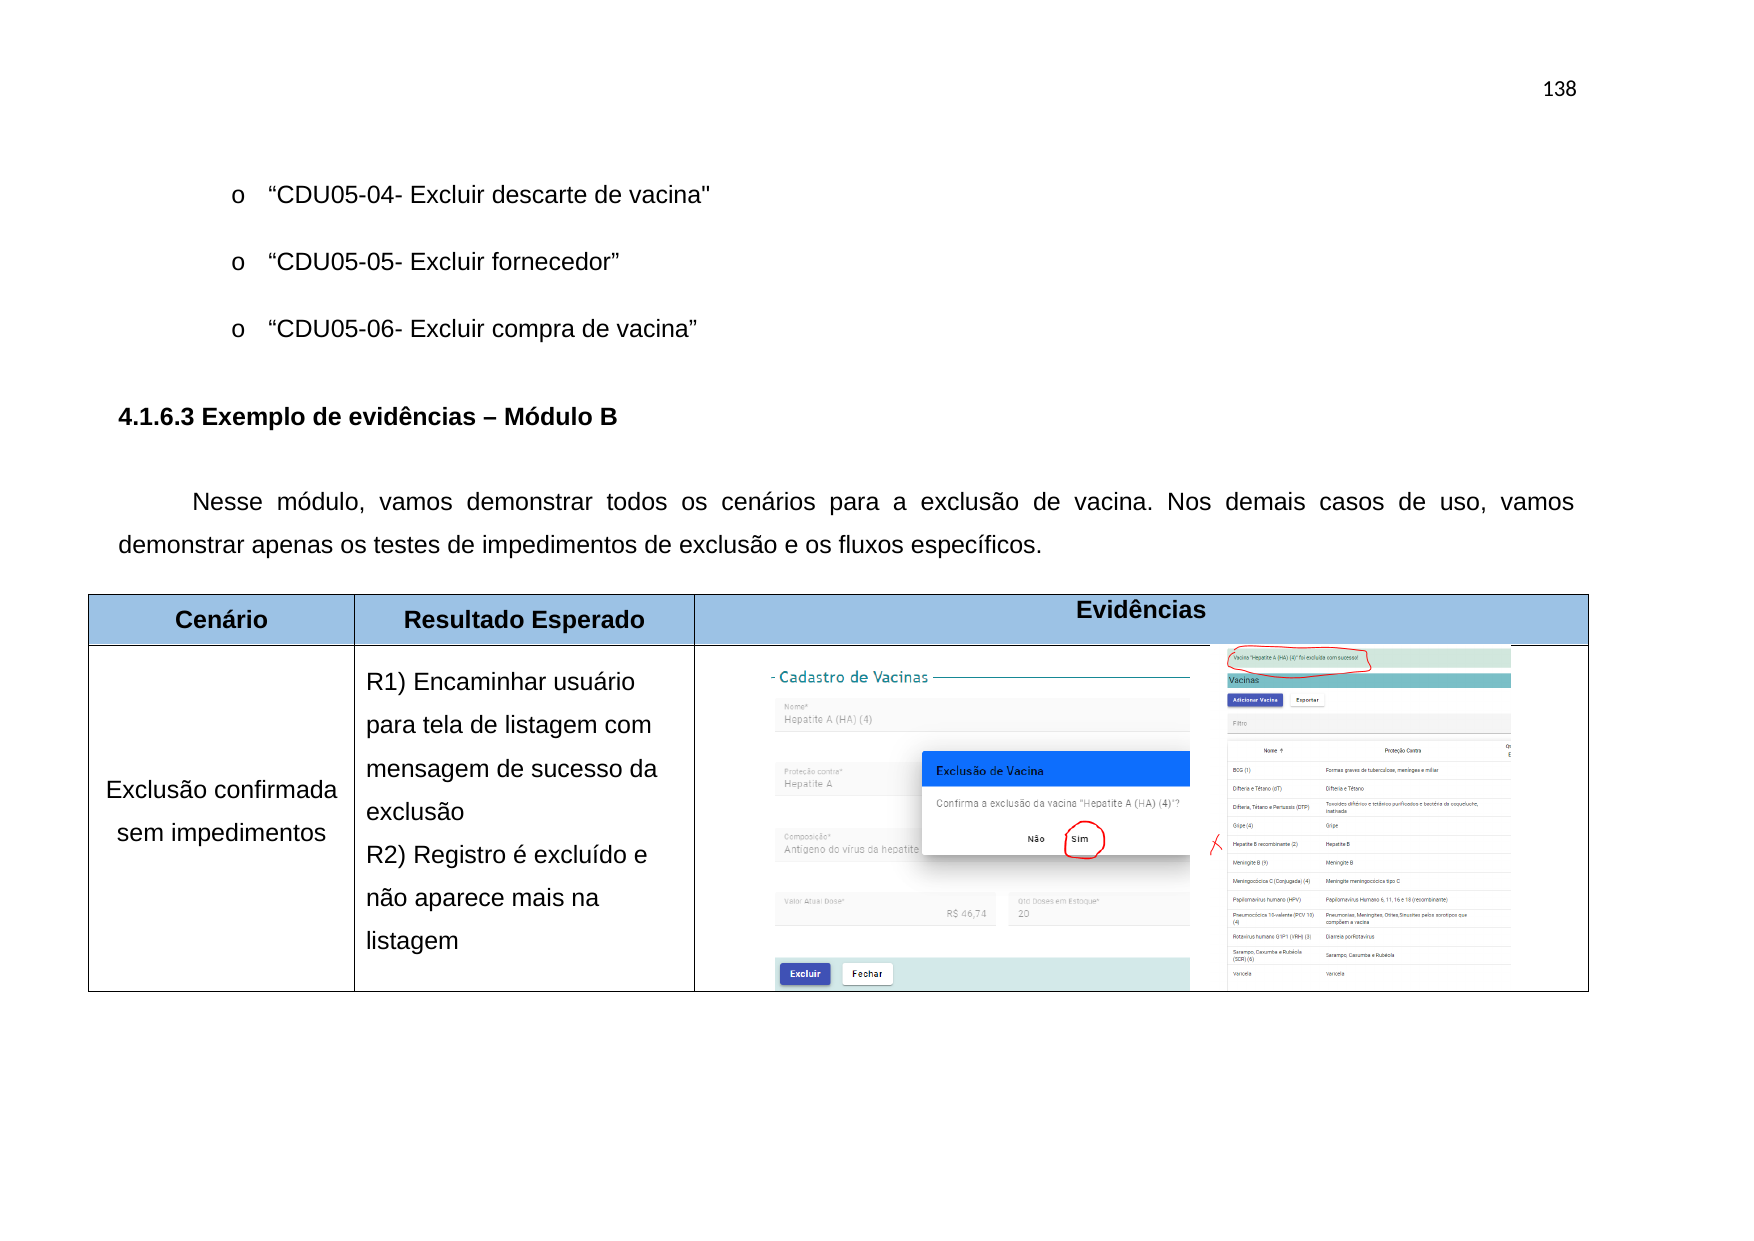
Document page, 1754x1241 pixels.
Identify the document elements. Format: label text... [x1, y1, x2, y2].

table_cell [695, 646, 1210, 991]
list “CDU05-06- Excluir compra de vacina” [231, 314, 1577, 345]
picture [1210, 645, 1511, 991]
table_cell [1511, 646, 1588, 991]
list “CDU05-05- Excluir fornecedor” [231, 247, 1577, 278]
table_header Resultado Esperado [355, 595, 694, 644]
table_header Evidências [695, 595, 1588, 644]
table_cell R1) Encaminhar usuário para tela de listagem com mensagem de sucesso da exclusão R2) Registro é excluído e não aparece mais na listagem [355, 646, 694, 991]
list “CDU05-04- Excluir descarte de vacina" [231, 179, 1577, 211]
table_header Cenário [89, 595, 354, 644]
text Nesse módulo, vamos demonstrar todos os cenários para a exclusão de vacina. Nos demais casos de uso, vamos demonstrar apenas os testes de impedimentos de exclusão e os fluxos específicos. [118, 487, 1577, 559]
picture [771, 666, 1190, 991]
table_cell Exclusão confirmada sem impedimentos [89, 646, 354, 991]
text 4.1.6.3 Exemplo de evidências – Módulo B [118, 402, 1577, 431]
